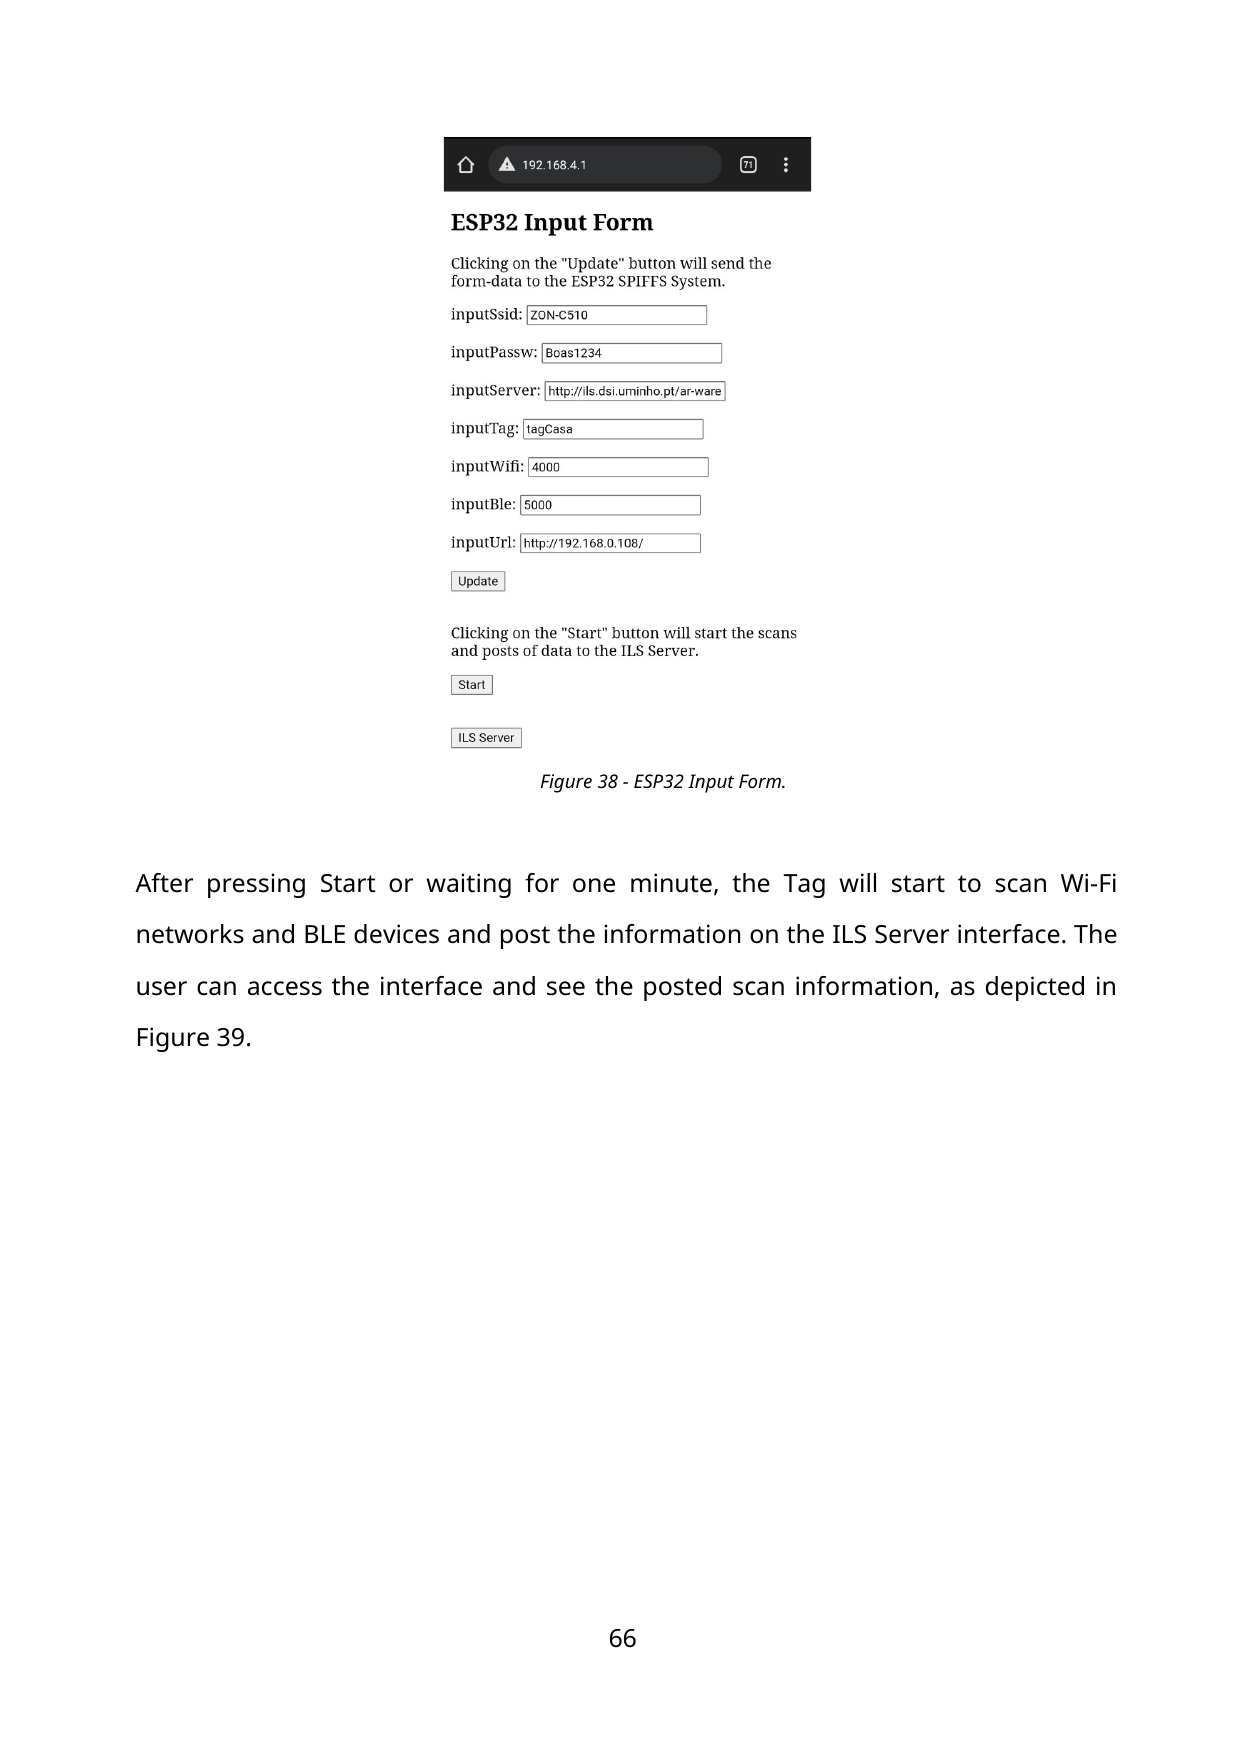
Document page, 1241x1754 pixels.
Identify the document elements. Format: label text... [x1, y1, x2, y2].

text Figure 38 - ESP32 Input Form. [135, 769, 1119, 794]
text After pressing Start or waiting for one minute, the Tag will start to scan Wi-Fi networks and BLE devices and post the information on the ILS Server interface. The user can access the interface and see the posted scan information, as depicted in Figure 39. [135, 866, 1119, 1053]
picture [443, 137, 812, 752]
